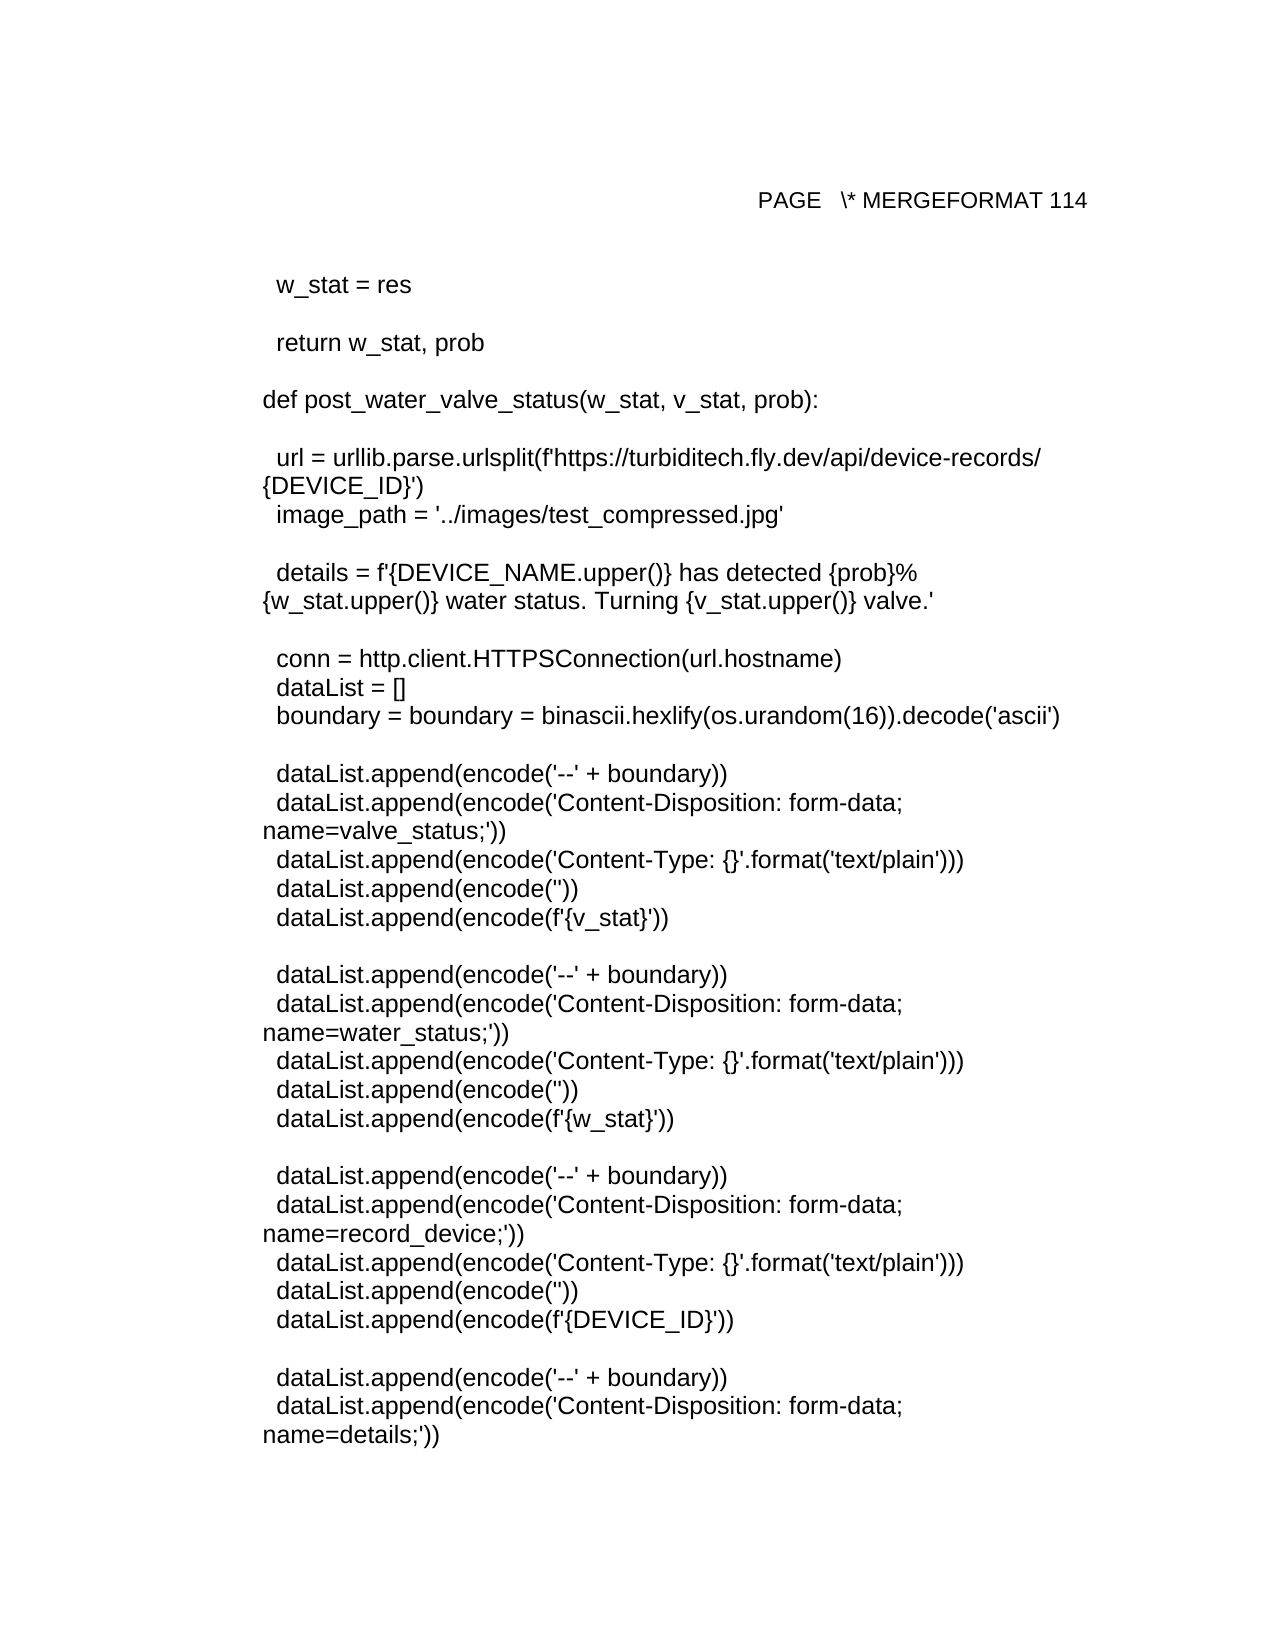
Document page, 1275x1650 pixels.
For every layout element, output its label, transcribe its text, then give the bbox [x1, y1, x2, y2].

text dataList.append(encode('Content-Disposition: form-data; name=record_device;')) [262, 1190, 1087, 1247]
text dataList.append(encode(f'{v_stat}')) [262, 902, 1087, 931]
text dataList.append(encode('Content-Disposition: form-data; name=valve_status;')) [262, 787, 1087, 845]
text dataList.append(encode('Content-Type: {}'.format('text/plain'))) [262, 1046, 1087, 1075]
text details = f'{DEVICE_NAME.upper()} has detected {prob}% {w_stat.upper()} water status. Turning {v_stat.upper()} valve.' [262, 557, 1087, 615]
text dataList.append(encode('--' + boundary)) [262, 1161, 1087, 1190]
text url = urllib.parse.urlsplit(f'https://turbiditech.fly.dev/api/device-records/{DEVICE_ID}') [262, 442, 1087, 500]
text def post_water_valve_status(w_stat, v_stat, prob): [262, 385, 1087, 414]
text dataList.append(encode('')) [262, 1276, 1087, 1305]
text dataList.append(encode(f'{DEVICE_ID}')) [262, 1305, 1087, 1334]
text return w_stat, prob [262, 327, 1087, 356]
text dataList.append(encode('Content-Disposition: form-data; name=details;')) [262, 1391, 1087, 1449]
text boundary = boundary = binascii.hexlify(os.urandom(16)).decode('ascii') [262, 701, 1087, 730]
text dataList.append(encode('Content-Type: {}'.format('text/plain'))) [262, 845, 1087, 874]
text dataList.append(encode('')) [262, 1075, 1087, 1104]
text dataList = [] [262, 672, 1087, 701]
text conn = http.client.HTTPSConnection(url.hostname) [262, 644, 1087, 672]
text dataList.append(encode('Content-Type: {}'.format('text/plain'))) [262, 1247, 1087, 1276]
text dataList.append(encode(f'{w_stat}')) [262, 1104, 1087, 1132]
text w_stat = res [262, 270, 1087, 299]
text dataList.append(encode('')) [262, 874, 1087, 902]
text dataList.append(encode('--' + boundary)) [262, 759, 1087, 787]
text image_path = '../images/test_compressed.jpg' [262, 500, 1087, 529]
text dataList.append(encode('--' + boundary)) [262, 960, 1087, 989]
text dataList.append(encode('Content-Disposition: form-data; name=water_status;')) [262, 989, 1087, 1046]
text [262, 1362, 1087, 1391]
